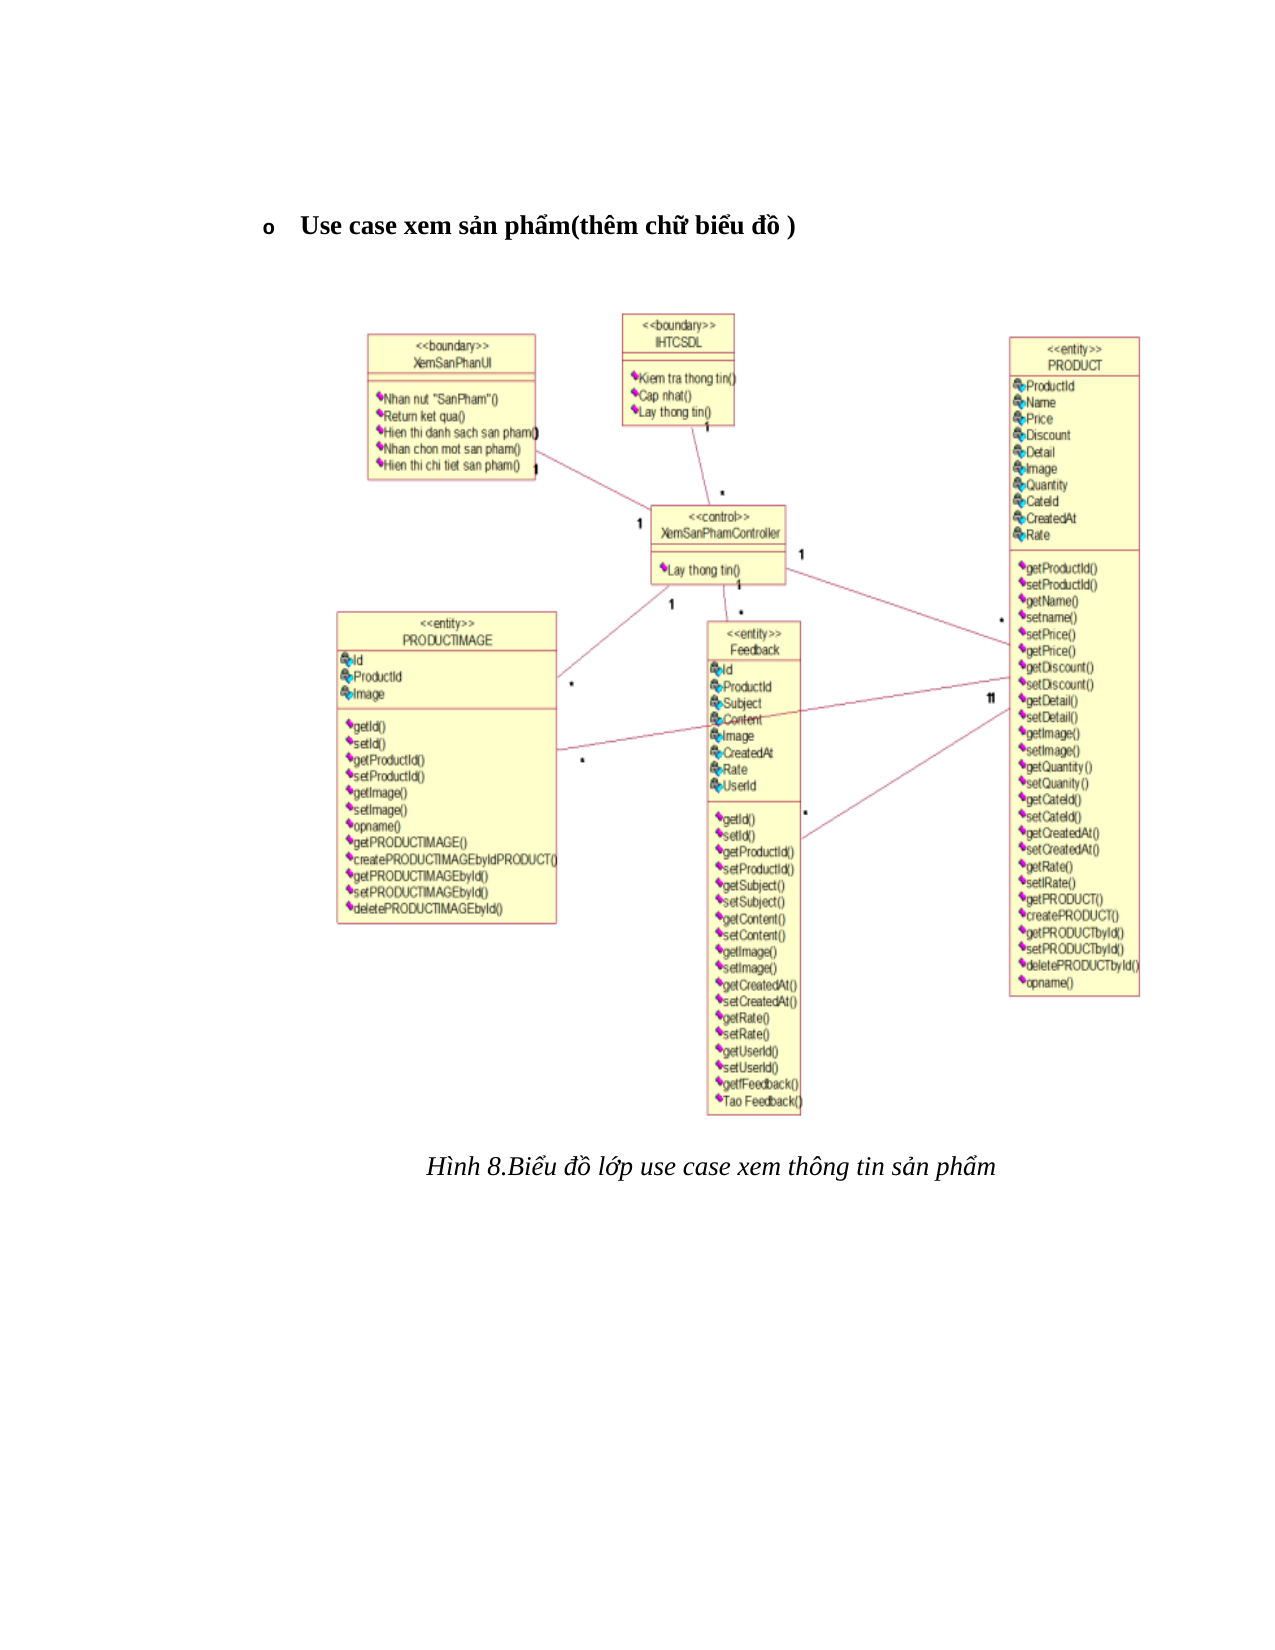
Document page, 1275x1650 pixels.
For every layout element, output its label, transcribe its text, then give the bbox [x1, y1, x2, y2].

list Use case xem sản phẩm(thêm chữ biểu đồ ) [262, 209, 1125, 240]
picture [300, 256, 1209, 1136]
list Hình 8.Biểu đồ lớp use case xem thông tin sản phẩm [300, 1149, 1125, 1181]
